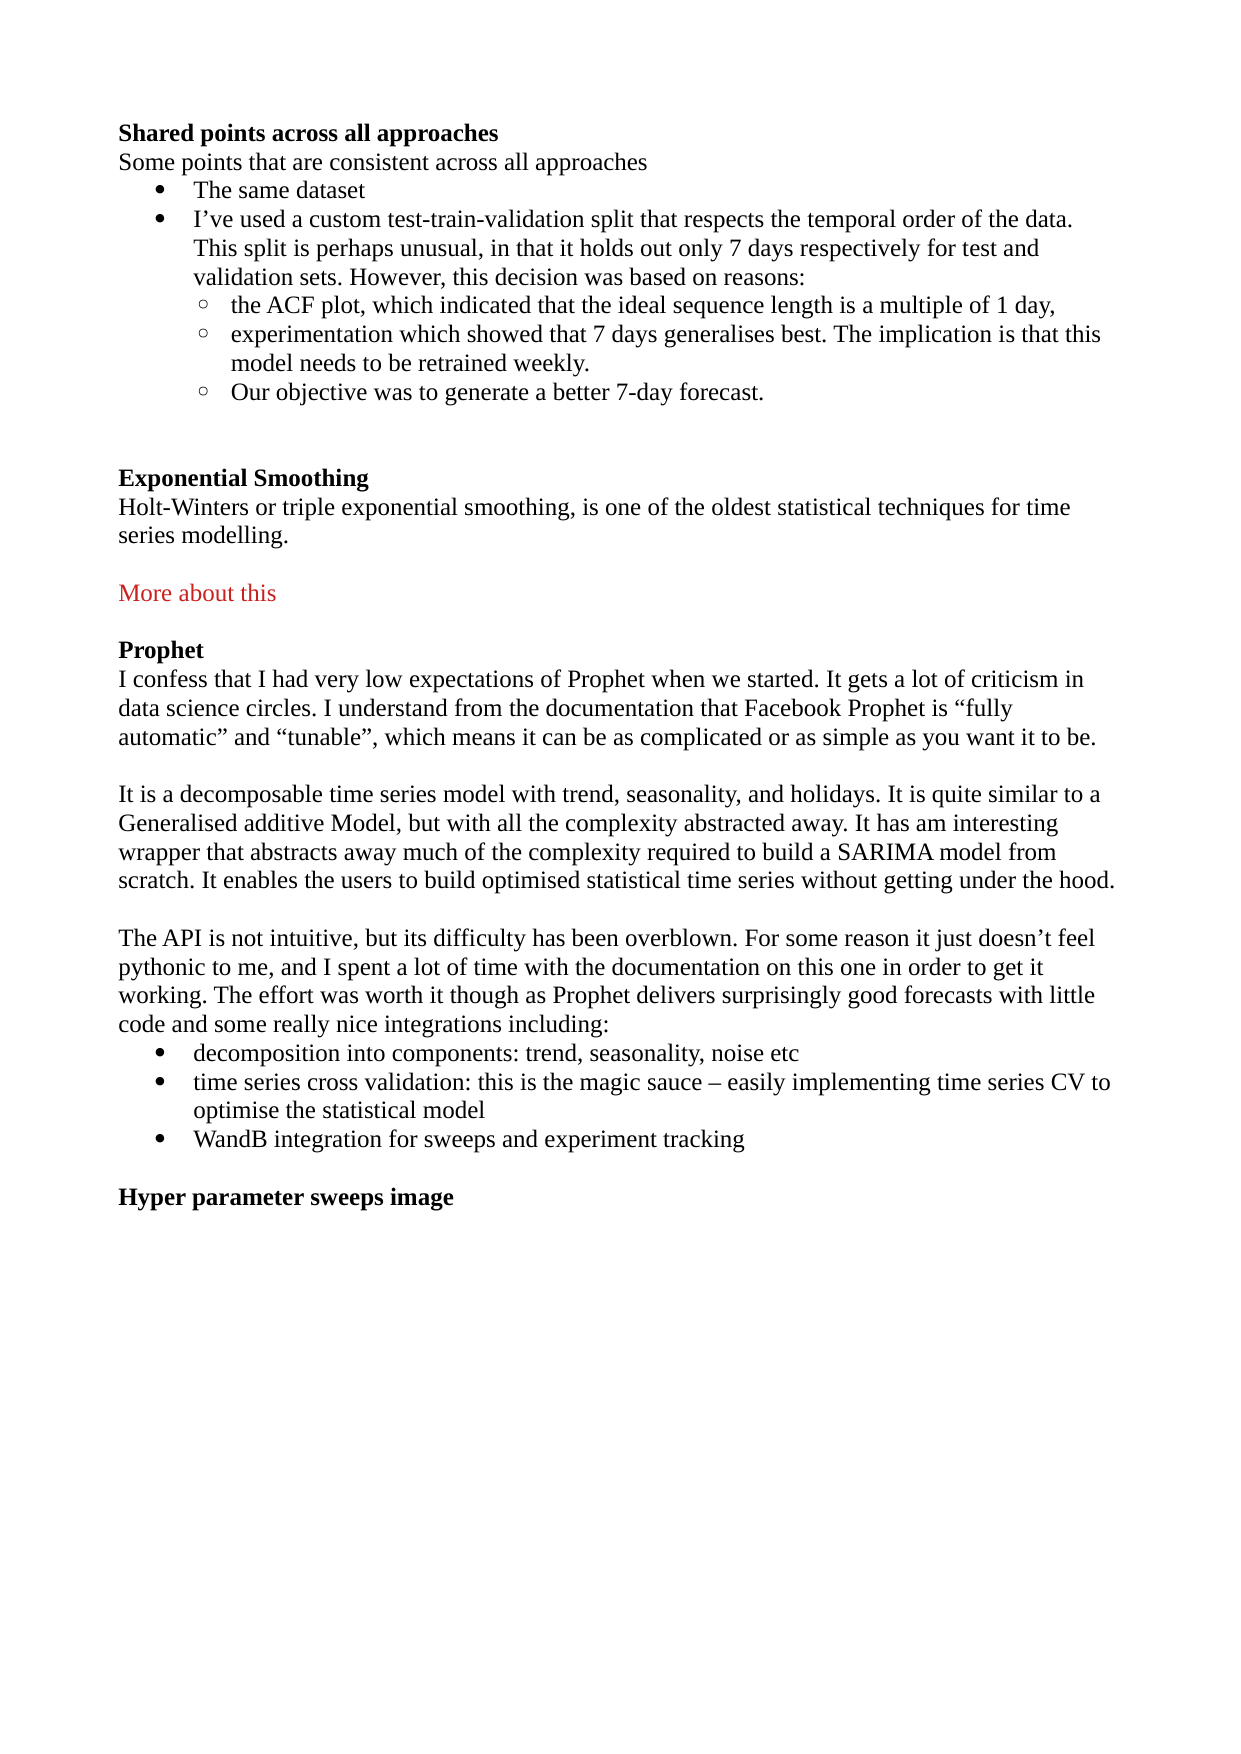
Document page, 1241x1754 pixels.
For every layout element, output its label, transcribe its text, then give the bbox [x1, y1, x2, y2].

text I confess that I had very low expectations of Prophet when we started. It gets a lot of criticism in data science circles. I understand from the documentation that Facebook Prophet is “fully automatic” and “tunable”, which means it can be as complicated or as simple as you want it to be. [118, 664, 1122, 751]
text The API is not intuitive, but its difficulty has been overblown. For some reason it just doesn’t feel pythonic to me, and I spent a lot of time with the documentation on this one in order to get it working. The effort was worth it though as Prophet delivers surprisingly good forecasts with little code and some really nice integrations including: [118, 923, 1122, 1038]
list WandB integration for sweeps and experiment tracking [156, 1124, 1122, 1153]
text Hyper parameter sweeps image [118, 1182, 1122, 1211]
text Some points that are consistent across all approaches [118, 147, 1122, 176]
list time series cross validation: this is the magic sauce – easily implementing time series CV to optimise the statistical model [156, 1067, 1122, 1124]
text Prophet [118, 636, 1122, 664]
text Exponential Smoothing [118, 463, 1122, 492]
list decomposition into components: trend, seasonality, noise etc [156, 1038, 1122, 1067]
list The same dataset [156, 176, 1122, 204]
text Holt-Winters or triple exponential smoothing, is one of the oldest statistical techniques for time series modelling. [118, 492, 1122, 549]
list I’ve used a custom test-train-validation split that respects the temporal order of the data. This split is perhaps unusual, in that it holds out only 7 days respectively for test and validation sets. However, this decision was based on reasons: [156, 204, 1122, 291]
text It is a decomposable time series model with trend, seasonality, and holidays. It is quite similar to a Generalised additive Model, but with all the complexity abstracted away. It has am interesting wrapper that abstracts away much of the complexity required to build a SARIMA model from scratch. It enables the users to build optimised statistical time series without getting under the hood. [118, 779, 1122, 894]
text Shared points across all approaches [118, 118, 1122, 147]
list experimentation which showed that 7 days generalises best. The implication is that this model needs to be retrained weekly. [193, 319, 1122, 377]
list Our objective was to generate a better 7-day forecast. [193, 377, 1122, 406]
list the ACF plot, which indicated that the ideal sequence length is a multiple of 1 day, [193, 291, 1122, 319]
text More about this [118, 578, 1122, 607]
